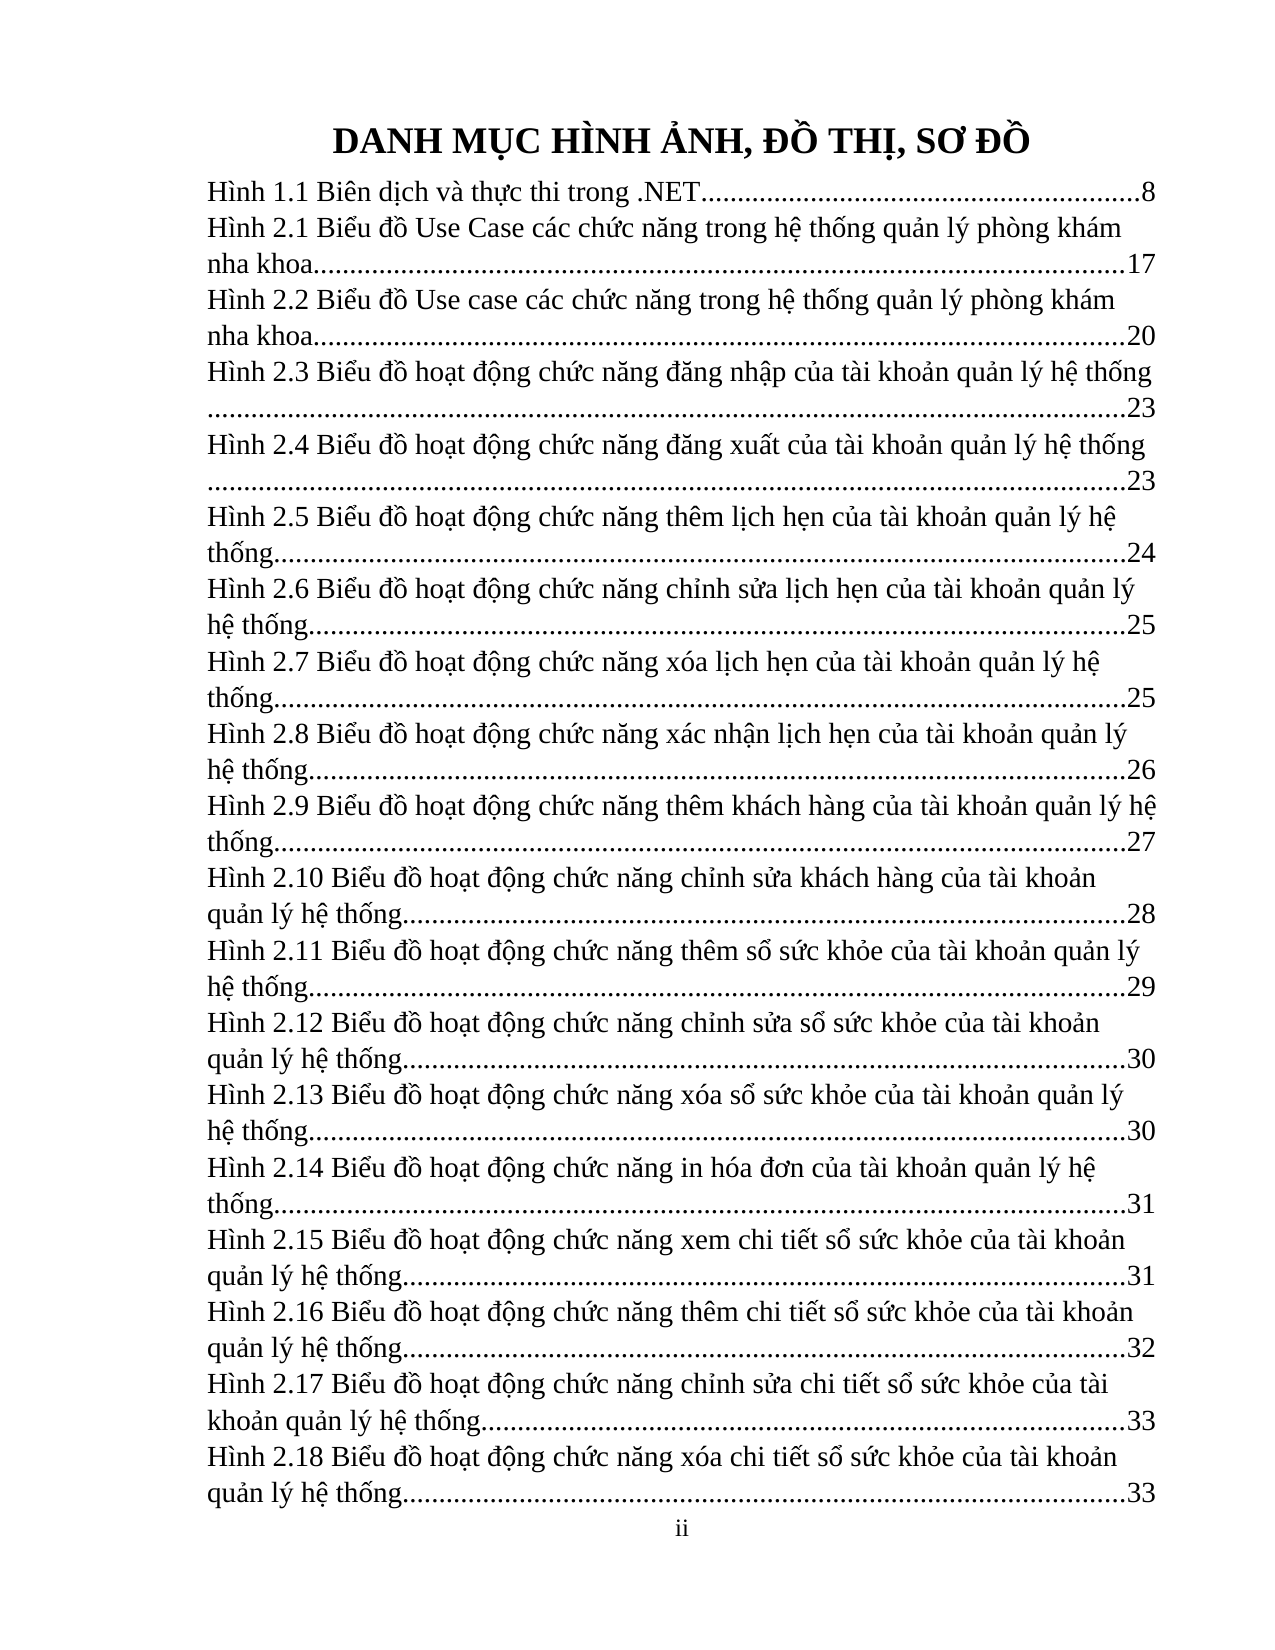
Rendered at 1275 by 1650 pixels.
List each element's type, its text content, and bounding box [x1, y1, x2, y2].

text Hình 2.18 Biểu đồ hoạt động chức năng xóa chi tiết sổ sức khỏe của tài khoản quản lý hệ thống 33 [207, 1439, 1157, 1508]
text Hình 2.2 Biểu đồ Use case các chức năng trong hệ thống quản lý phòng khám nha khoa 20 [207, 282, 1157, 352]
text Hình 2.12 Biểu đồ hoạt động chức năng chỉnh sửa sổ sức khỏe của tài khoản quản lý hệ thống 30 [207, 1005, 1157, 1075]
text Hình 2.4 Biểu đồ hoạt động chức năng đăng xuất của tài khoản quản lý hệ thống 23 [207, 427, 1157, 496]
text Hình 2.8 Biểu đồ hoạt động chức năng xác nhận lịch hẹn của tài khoản quản lý hệ thống 26 [207, 716, 1157, 786]
text Hình 2.10 Biểu đồ hoạt động chức năng chỉnh sửa khách hàng của tài khoản quản lý hệ thống 28 [207, 861, 1157, 930]
text Hình 2.9 Biểu đồ hoạt động chức năng thêm khách hàng của tài khoản quản lý hệ thống 27 [207, 788, 1157, 858]
text Hình 2.5 Biểu đồ hoạt động chức năng thêm lịch hẹn của tài khoản quản lý hệ thống 24 [207, 499, 1157, 569]
text Hình 2.1 Biểu đồ Use Case các chức năng trong hệ thống quản lý phòng khám nha khoa 17 [207, 210, 1157, 279]
text Hình 2.14 Biểu đồ hoạt động chức năng in hóa đơn của tài khoản quản lý hệ thống 31 [207, 1150, 1157, 1219]
subtitle DANH MỤC HÌNH ẢNH, ĐỒ THỊ, SƠ ĐỒ [207, 118, 1157, 161]
text Hình 2.13 Biểu đồ hoạt động chức năng xóa sổ sức khỏe của tài khoản quản lý hệ thống 30 [207, 1077, 1157, 1147]
text Hình 2.16 Biểu đồ hoạt động chức năng thêm chi tiết sổ sức khỏe của tài khoản quản lý hệ thống 32 [207, 1294, 1157, 1364]
text Hình 2.17 Biểu đồ hoạt động chức năng chỉnh sửa chi tiết sổ sức khỏe của tài khoản quản lý hệ thống 33 [207, 1367, 1157, 1436]
text Hình 2.3 Biểu đồ hoạt động chức năng đăng nhập của tài khoản quản lý hệ thống 23 [207, 354, 1157, 424]
text Hình 2.15 Biểu đồ hoạt động chức năng xem chi tiết sổ sức khỏe của tài khoản quản lý hệ thống 31 [207, 1222, 1157, 1292]
text Hình 2.6 Biểu đồ hoạt động chức năng chỉnh sửa lịch hẹn của tài khoản quản lý hệ thống 25 [207, 571, 1157, 641]
text Hình 2.11 Biểu đồ hoạt động chức năng thêm sổ sức khỏe của tài khoản quản lý hệ thống 29 [207, 933, 1157, 1002]
text Hình 2.7 Biểu đồ hoạt động chức năng xóa lịch hẹn của tài khoản quản lý hệ thống 25 [207, 644, 1157, 713]
text Hình 1.1 Biên dịch và thực thi trong .NET 8 [207, 174, 1157, 207]
